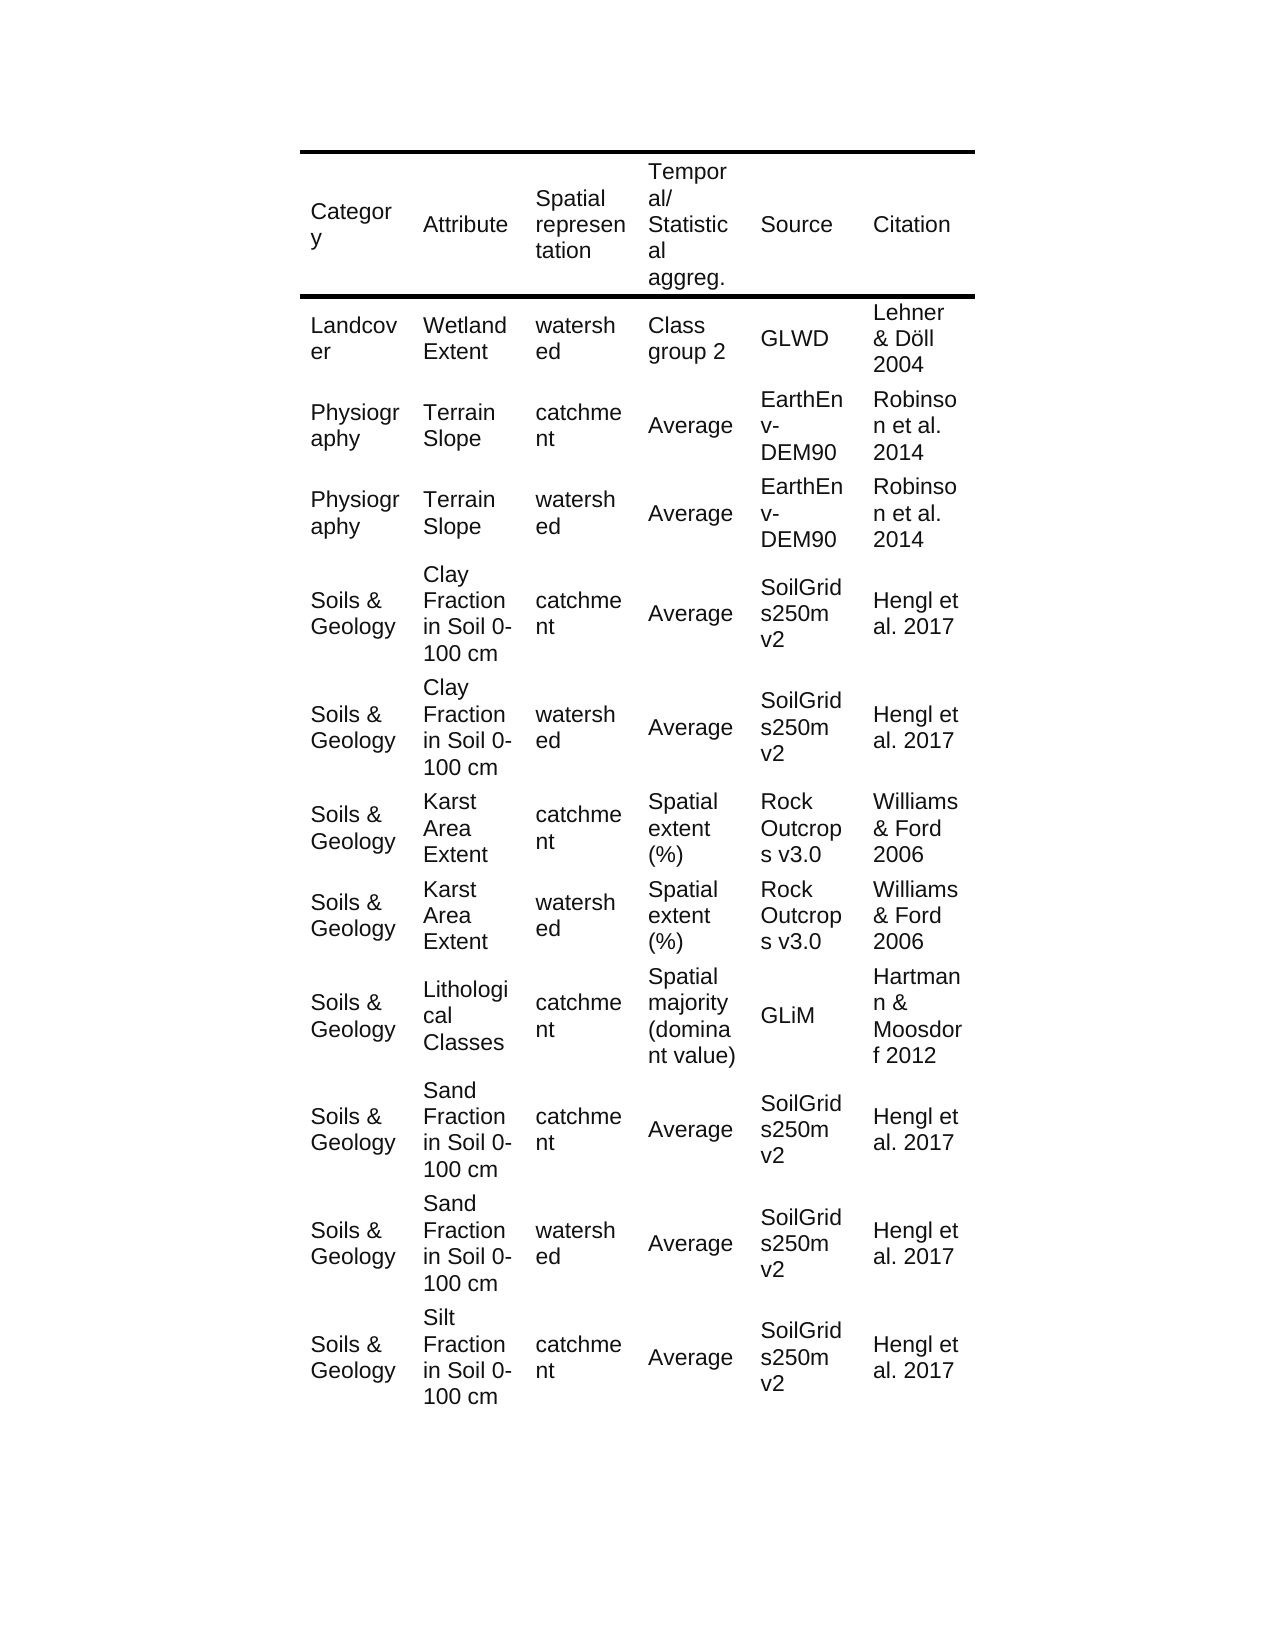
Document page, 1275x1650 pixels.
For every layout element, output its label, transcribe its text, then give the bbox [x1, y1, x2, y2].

table_cell Hengl et al. 2017 [863, 1073, 975, 1186]
table_cell Hartmann & Moosdorf 2012 [863, 959, 975, 1072]
table_cell catchment [525, 382, 637, 469]
table_cell Landcover [300, 299, 412, 382]
table_cell watershed [525, 469, 637, 556]
table_cell Soils & Geology [300, 959, 412, 1072]
table_cell Soils & Geology [300, 556, 412, 670]
table_cell Physiography [300, 382, 412, 469]
table_cell Class group 2 [638, 299, 750, 382]
table_cell Physiography [300, 469, 412, 556]
table_cell Hengl et al. 2017 [863, 1300, 975, 1414]
table_cell Spatial extent (%) [638, 784, 750, 871]
table_cell Average [638, 469, 750, 556]
table_cell Robinson et al. 2014 [863, 382, 975, 469]
table_cell catchment [525, 556, 637, 670]
table_cell SoilGrids250m v2 [750, 1186, 862, 1300]
table_cell Clay Fraction in Soil 0-100 cm [413, 670, 525, 784]
table_cell Soils & Geology [300, 1300, 412, 1414]
table_header Attribute [413, 154, 525, 294]
table_header Spatial representation [525, 154, 637, 294]
table_cell Lehner & Döll 2004 [863, 299, 975, 382]
table_cell Soils & Geology [300, 871, 412, 959]
table_cell Average [638, 556, 750, 670]
table_cell Clay Fraction in Soil 0-100 cm [413, 556, 525, 670]
table_cell Average [638, 1073, 750, 1186]
table_cell Robinson et al. 2014 [863, 469, 975, 556]
table_cell catchment [525, 959, 637, 1072]
table_header Temporal/Statistical aggreg. [638, 154, 750, 294]
table_cell Soils & Geology [300, 1186, 412, 1300]
table_header Category [300, 154, 412, 294]
table_cell catchment [525, 1300, 637, 1414]
table_cell Wetland Extent [413, 299, 525, 382]
table_cell Hengl et al. 2017 [863, 670, 975, 784]
table_cell watershed [525, 871, 637, 959]
table_cell Average [638, 382, 750, 469]
table_cell watershed [525, 299, 637, 382]
table_cell Hengl et al. 2017 [863, 556, 975, 670]
table_cell EarthEnv-DEM90 [750, 469, 862, 556]
table_cell Karst Area Extent [413, 784, 525, 871]
table_cell Terrain Slope [413, 469, 525, 556]
table_cell Lithological Classes [413, 959, 525, 1072]
table_cell Rock Outcrops v3.0 [750, 871, 862, 959]
table_cell Sand Fraction in Soil 0-100 cm [413, 1073, 525, 1186]
table_cell SoilGrids250m v2 [750, 1300, 862, 1414]
table_cell Hengl et al. 2017 [863, 1186, 975, 1300]
table_cell Sand Fraction in Soil 0-100 cm [413, 1186, 525, 1300]
table_cell watershed [525, 670, 637, 784]
table_cell Average [638, 1186, 750, 1300]
table_cell Rock Outcrops v3.0 [750, 784, 862, 871]
table_header Citation [863, 154, 975, 294]
table_cell SoilGrids250m v2 [750, 670, 862, 784]
table_cell Williams & Ford 2006 [863, 784, 975, 871]
table_cell Spatial extent (%) [638, 871, 750, 959]
table_cell SoilGrids250m v2 [750, 556, 862, 670]
table_cell Karst Area Extent [413, 871, 525, 959]
table_cell Silt Fraction in Soil 0-100 cm [413, 1300, 525, 1414]
table_cell Average [638, 1300, 750, 1414]
table_cell Williams & Ford 2006 [863, 871, 975, 959]
table_cell SoilGrids250m v2 [750, 1073, 862, 1186]
table_cell Soils & Geology [300, 784, 412, 871]
table_cell GLiM [750, 959, 862, 1072]
table_cell catchment [525, 1073, 637, 1186]
table_cell Soils & Geology [300, 670, 412, 784]
table_cell Terrain Slope [413, 382, 525, 469]
table_header Source [750, 154, 862, 294]
table_cell Soils & Geology [300, 1073, 412, 1186]
table_cell watershed [525, 1186, 637, 1300]
table_cell Spatial majority (dominant value) [638, 959, 750, 1072]
table_cell catchment [525, 784, 637, 871]
table_cell EarthEnv-DEM90 [750, 382, 862, 469]
table_cell GLWD [750, 299, 862, 382]
table_cell Average [638, 670, 750, 784]
